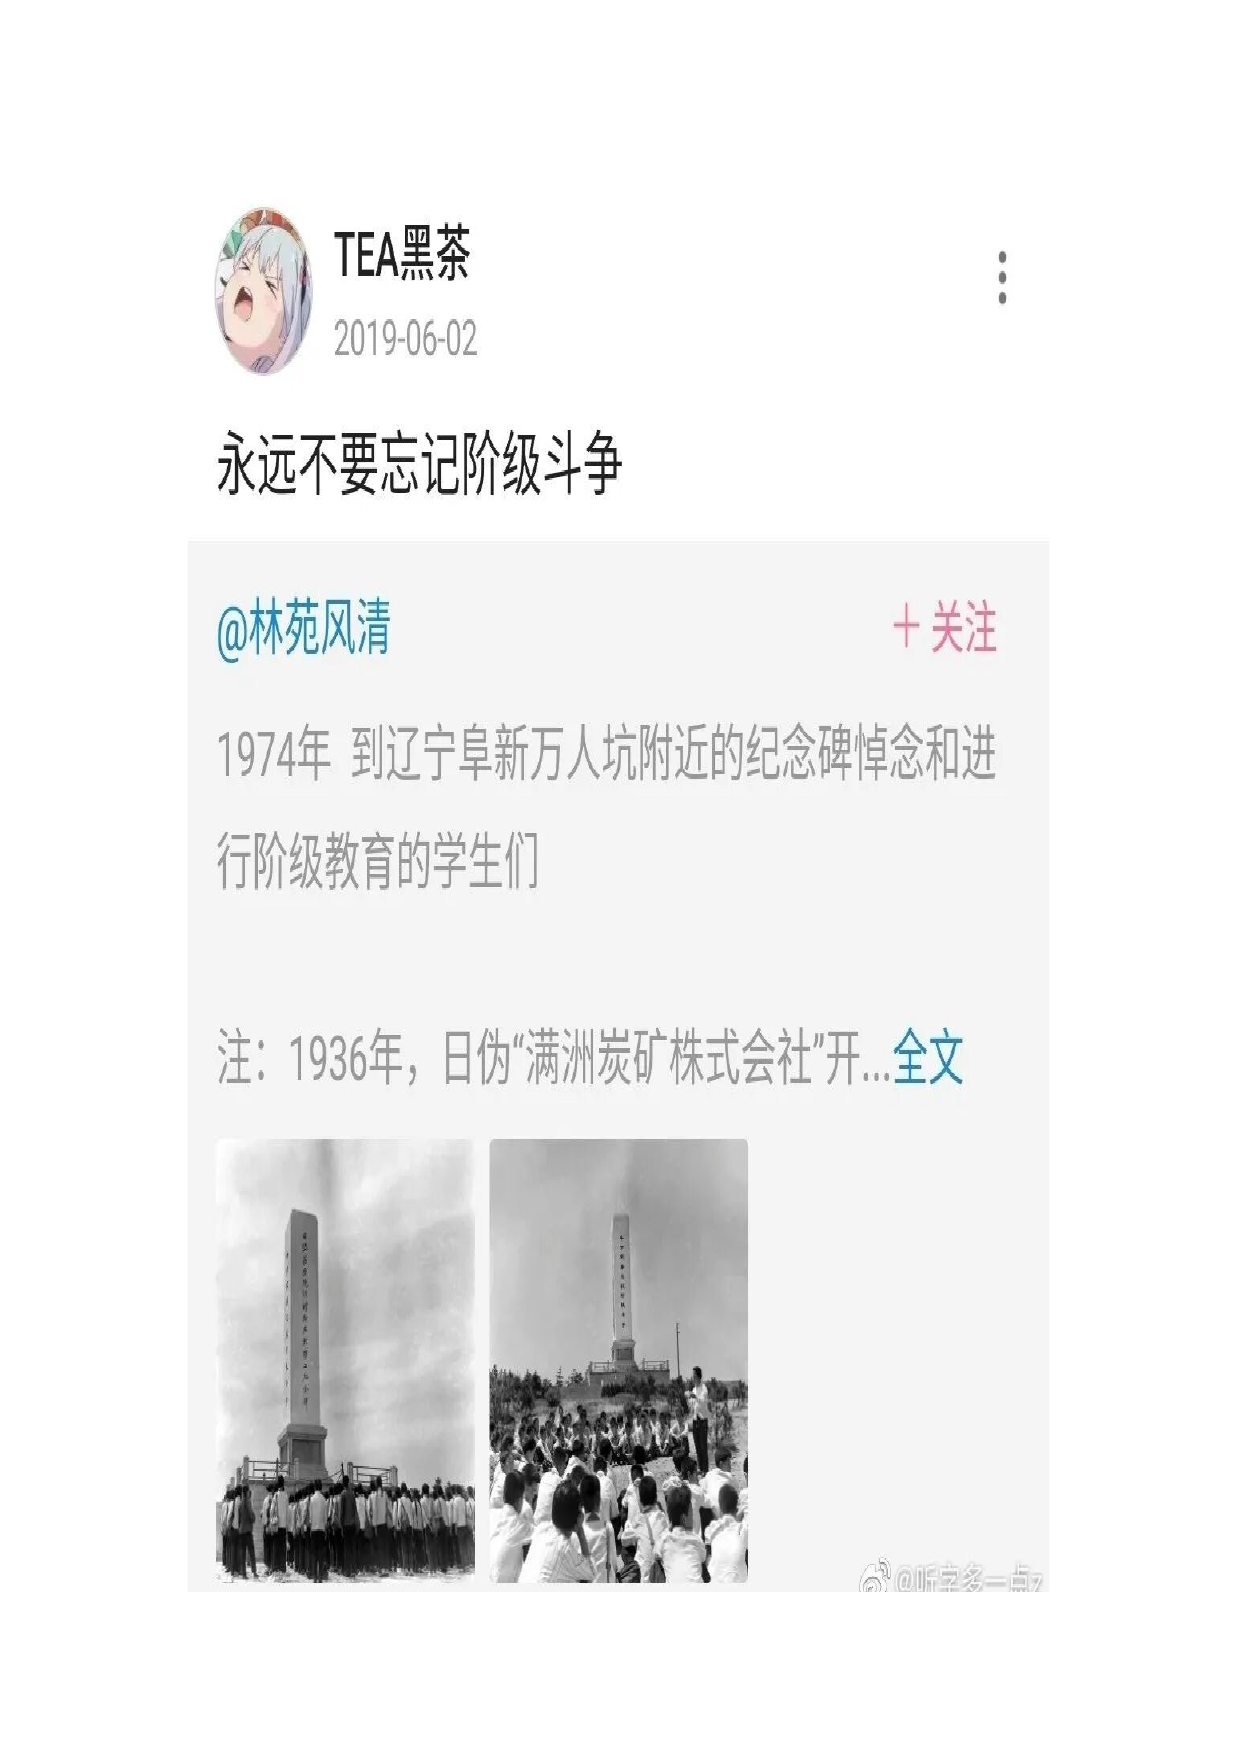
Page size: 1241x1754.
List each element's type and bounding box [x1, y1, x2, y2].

picture [187, 162, 1050, 1592]
